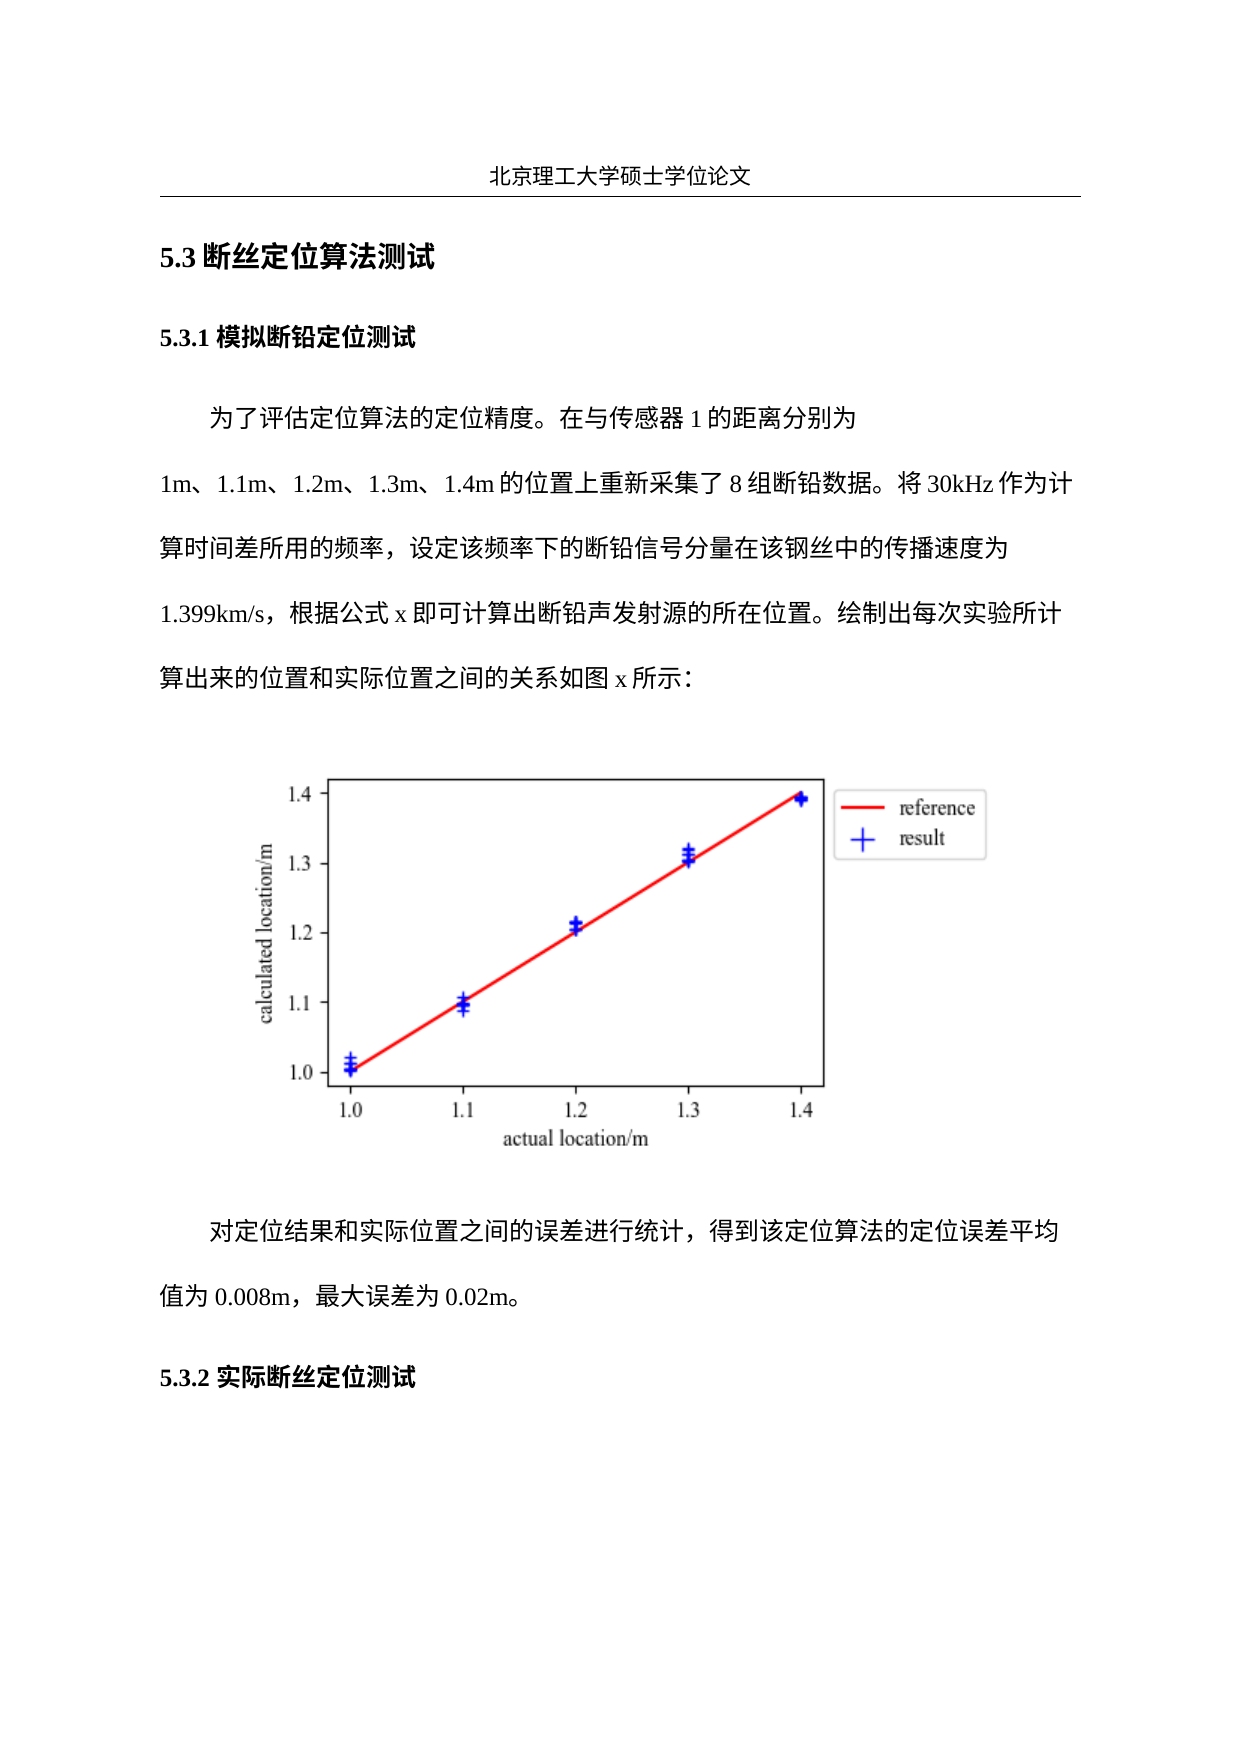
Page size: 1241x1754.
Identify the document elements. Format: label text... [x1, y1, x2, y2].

text 5.3 断丝定位算法测试 [159, 222, 1081, 287]
picture [245, 725, 995, 1176]
text 5.3.1 模拟断铅定位测试 [159, 303, 1081, 368]
text 5.3.2 实际断丝定位测试 [159, 1343, 1081, 1408]
text 为了评估定位算法的定位精度。在与传感器1的距离分别为1m、1.1m、1.2m、1.3m、1.4m的位置上重新采集了8组断铅数据。将30kHz作为计算时间差所用的频率，设定该频率下的断铅信号分量在该钢丝中的传播速度为1.399km/s，根据公式x即可计算出断铅声发射源的所在位置。绘制出每次实验所计算出来的位置和实际位置之间的关系如图x所示： [159, 384, 1081, 709]
text 对定位结果和实际位置之间的误差进行统计，得到该定位算法的定位误差平均值为0.008m，最大误差为0.02m。 [159, 1197, 1081, 1327]
